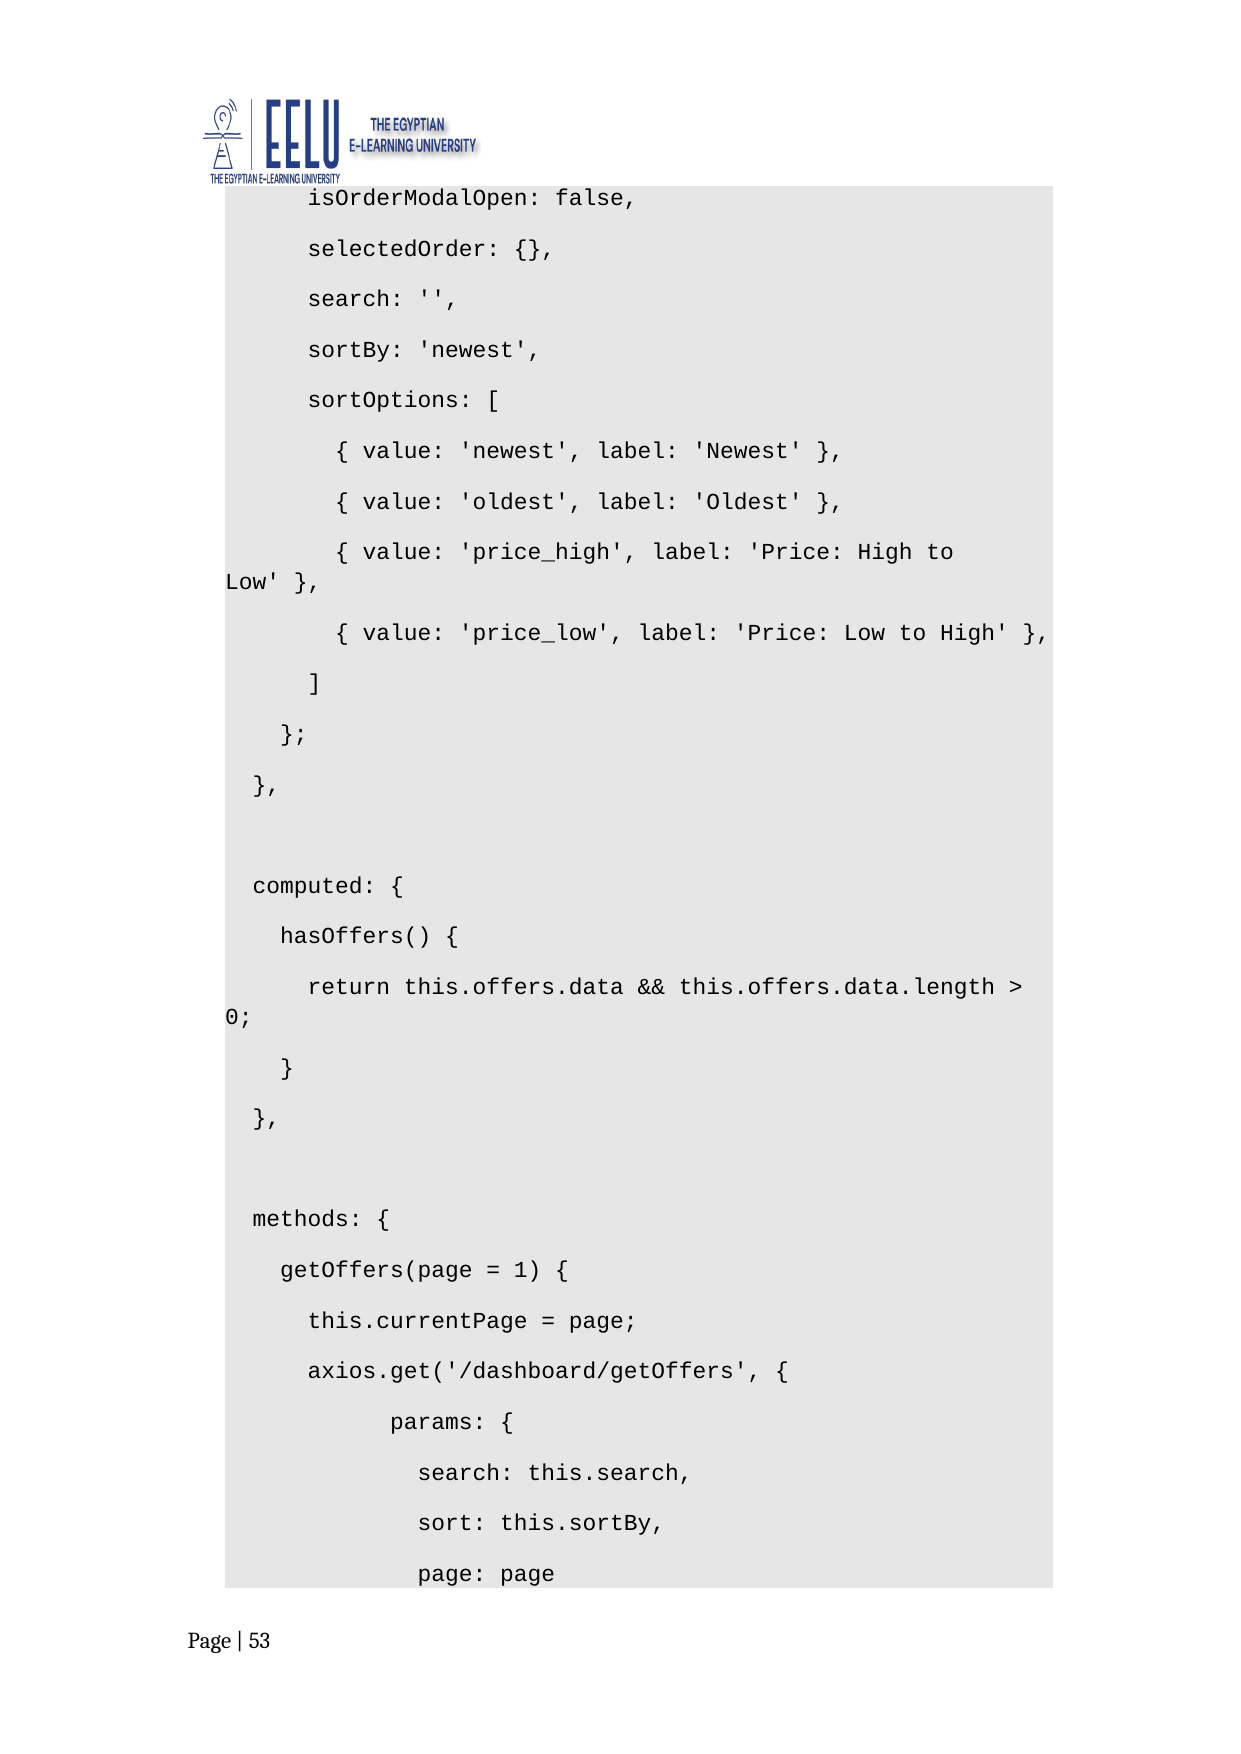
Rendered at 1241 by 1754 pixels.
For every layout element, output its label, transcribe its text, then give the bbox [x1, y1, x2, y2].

text }, [225, 1106, 1053, 1132]
text axios.get('/dashboard/getOffers', { [225, 1359, 1053, 1386]
text selectedOrder: {}, [225, 237, 1053, 263]
text params: { [225, 1410, 1053, 1436]
text search: '', [225, 287, 1053, 313]
text page: page [225, 1562, 1053, 1588]
text { value: 'oldest', label: 'Oldest' }, [225, 490, 1053, 516]
text computed: { [225, 874, 1053, 900]
text methods: { [225, 1208, 1053, 1234]
picture [187, 73, 482, 187]
text sort: this.sortBy, [225, 1511, 1053, 1537]
text hasOffers() { [225, 925, 1053, 951]
text sortBy: 'newest', [225, 338, 1053, 364]
text }, [225, 773, 1053, 799]
text sortOptions: [ [225, 389, 1053, 415]
text search: this.search, [225, 1461, 1053, 1487]
text { value: 'newest', label: 'Newest' }, [225, 439, 1053, 465]
text { value: 'price_high', label: 'Price: High to Low' }, [225, 541, 1053, 596]
text }; [225, 722, 1053, 748]
text getOffers(page = 1) { [225, 1258, 1053, 1284]
text isOrderModalOpen: false, [225, 186, 1053, 212]
text { value: 'price_low', label: 'Price: Low to High' }, [225, 621, 1053, 647]
text } [225, 1056, 1053, 1082]
text this.currentPage = page; [225, 1309, 1053, 1335]
text return this.offers.data && this.offers.data.length > 0; [225, 975, 1053, 1031]
text ] [225, 672, 1053, 698]
